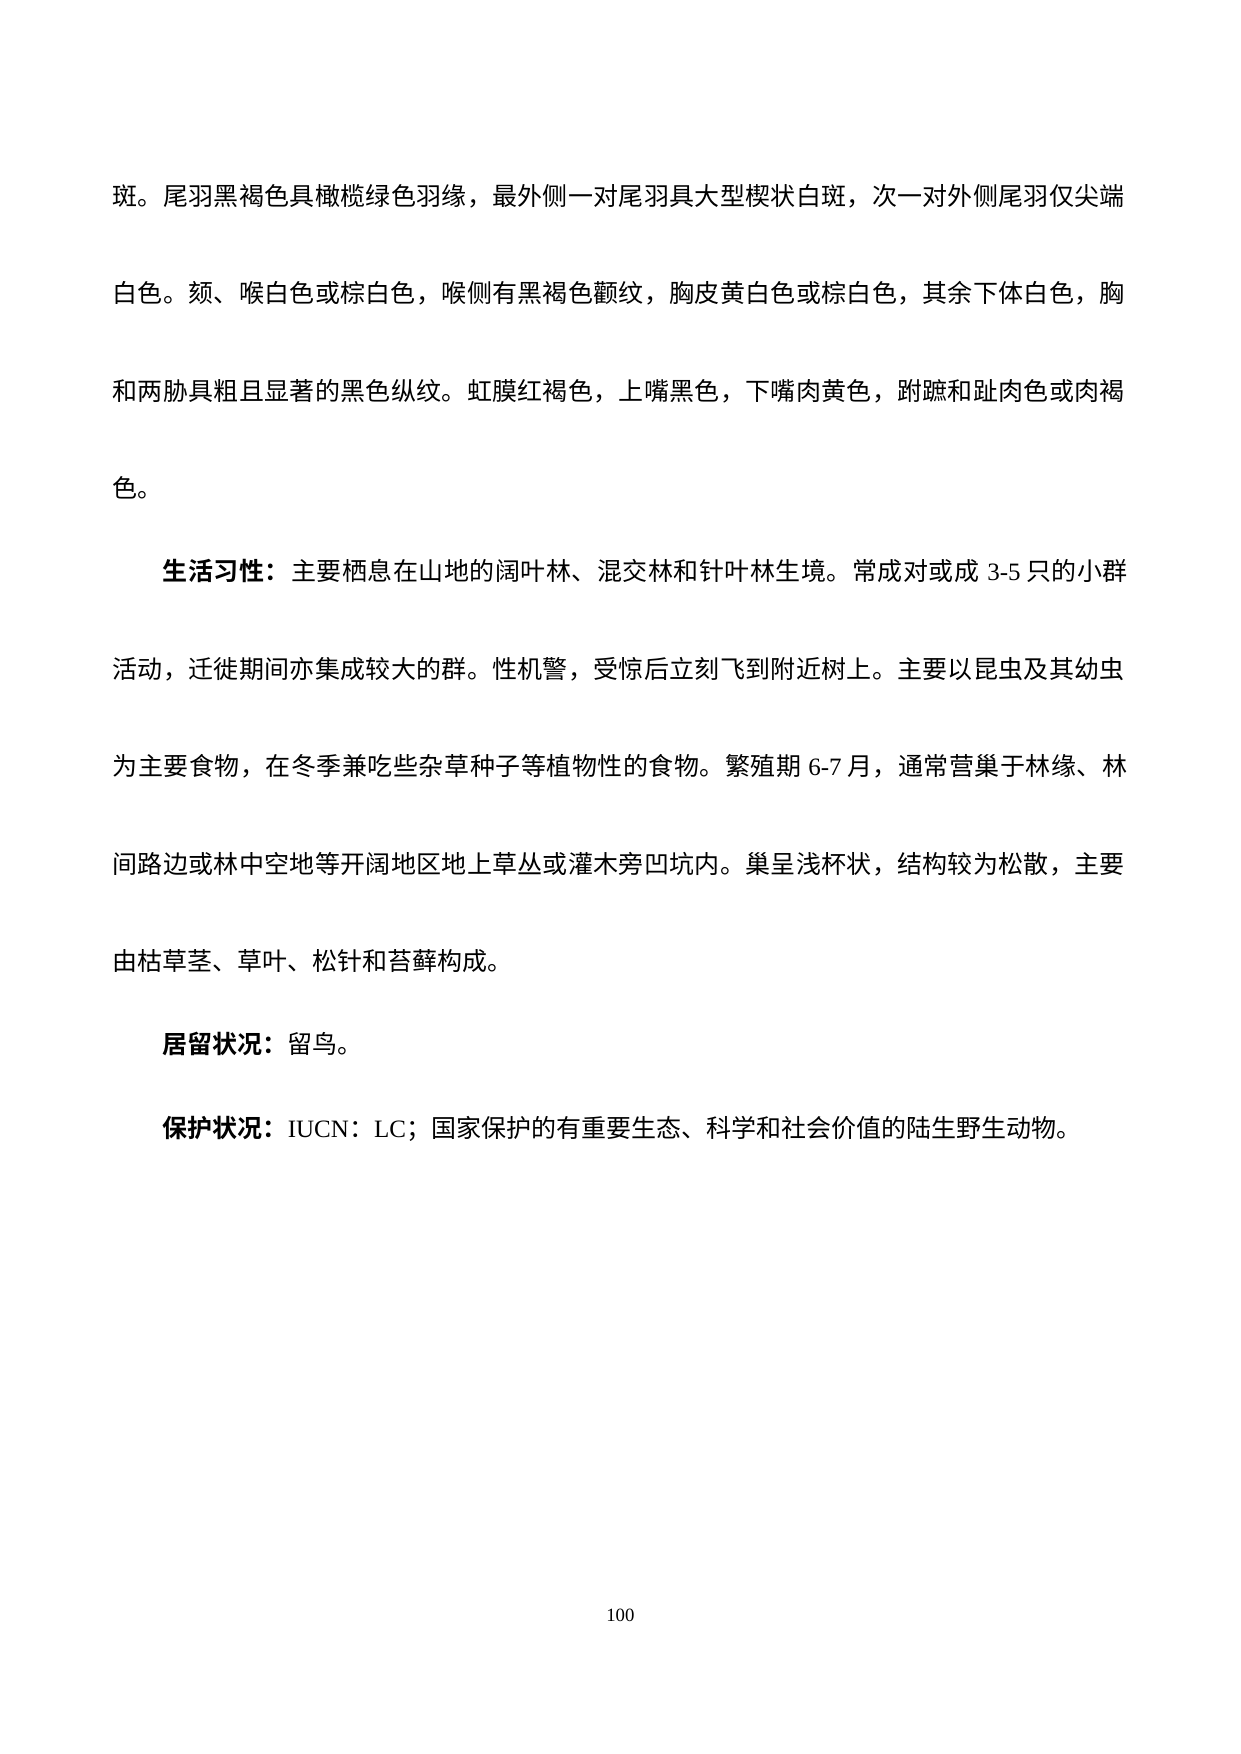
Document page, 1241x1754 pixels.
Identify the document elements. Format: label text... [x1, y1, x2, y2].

text 保护状况：IUCN：LC；国家保护的有重要生态、科学和社会价值的陆生野生动物。 [112, 1094, 1128, 1159]
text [112, 162, 1128, 519]
text 生活习性：主要栖息在山地的阔叶林、混交林和针叶林生境。常成对或成3-5只的小群活动，迁徙期间亦集成较大的群。性机警，受惊后立刻飞到附近树上。主要以昆虫及其幼虫为主要食物，在冬季兼吃些杂草种子等植物性的食物。繁殖期6-7月，通常营巢于林缘、林间路边或林中空地等开阔地区地上草丛或灌木旁凹坑内。巢呈浅杯状，结构较为松散，主要由枯草茎、草叶、松针和苔藓构成。 [112, 537, 1128, 992]
text 居留状况：留鸟。 [112, 1011, 1128, 1076]
